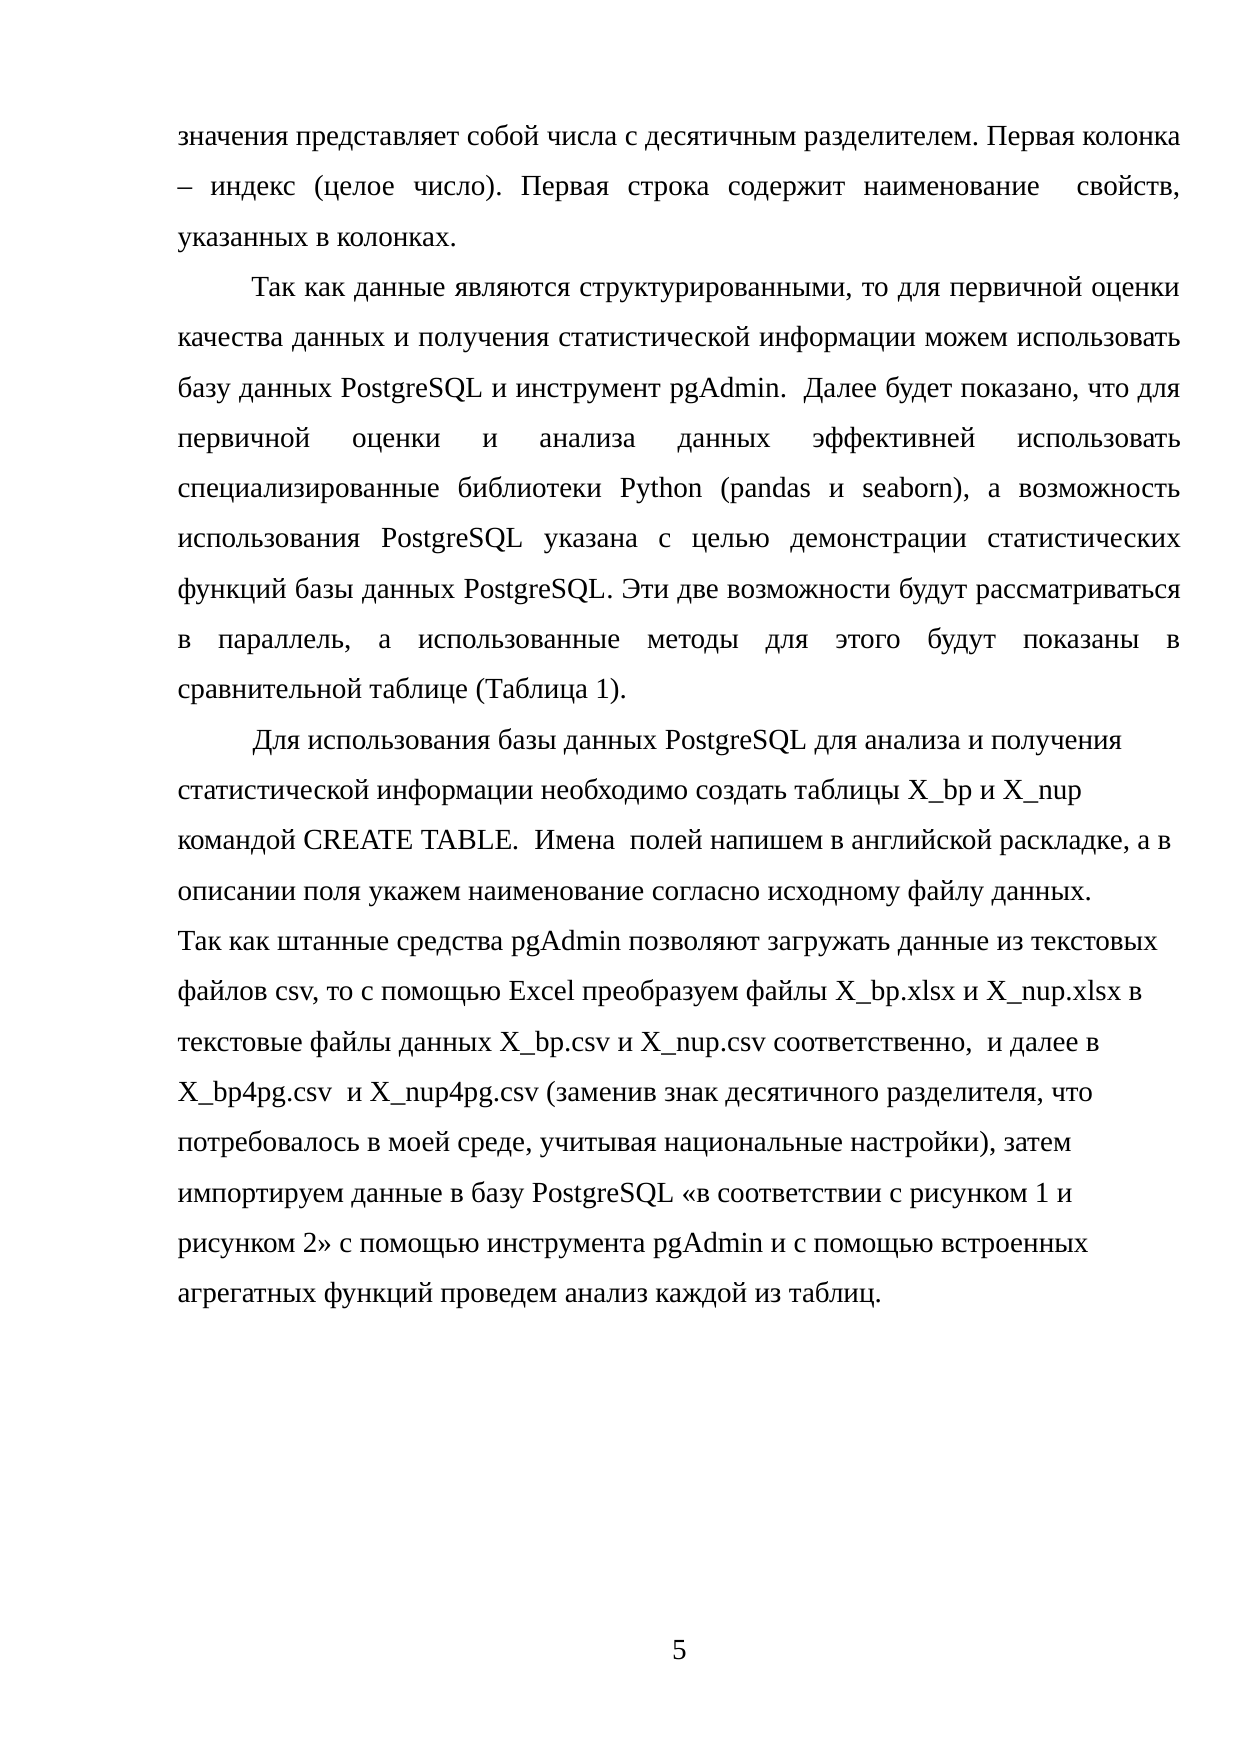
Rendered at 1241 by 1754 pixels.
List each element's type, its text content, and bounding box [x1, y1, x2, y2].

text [177, 118, 1181, 252]
text Так как штанные средства pgAdmin позволяют загружать данные из текстовых файлов csv, то с помощью Excel преобразуем файлы X_bp.xlsx и X_nup.xlsx в текстовые файлы данных X_bp.csv и X_nup.csv соответственно, и далее в X_bp4pg.csv и X_nup4pg.csv (заменив знак десятичного разделителя, что потребовалось в моей среде, учитывая национальные настройки), затем импортируем данные в базу PostgreSQL «в соответствии с рисунком 1 и рисунком 2» с помощью инструмента pgAdmin и с помощью встроенных агрегатных функций проведем анализ каждой из таблиц. [177, 923, 1181, 1309]
text Для использования базы данных PostgreSQL для анализа и получения статистической информации необходимо создать таблицы X_bp и X_nup командой CREATE TABLE. Имена полей напишем в английской раскладке, а в описании поля укажем наименование согласно исходному файлу данных. [177, 722, 1181, 906]
text Так как данные являются структурированными, то для первичной оценки качества данных и получения статистической информации можем использовать базу данных PostgreSQL и инструмент pgAdmin. Далее будет показано, что для первичной оценки и анализа данных эффективней использовать специализированные библиотеки Python (pandas и seaborn), а возможность использования PostgreSQL указана с целью демонстрации статистических функций базы данных PostgreSQL. Эти две возможности будут рассматриваться в параллель, а использованные методы для этого будут показаны в сравнительной таблице (Таблица 1). [177, 269, 1181, 705]
